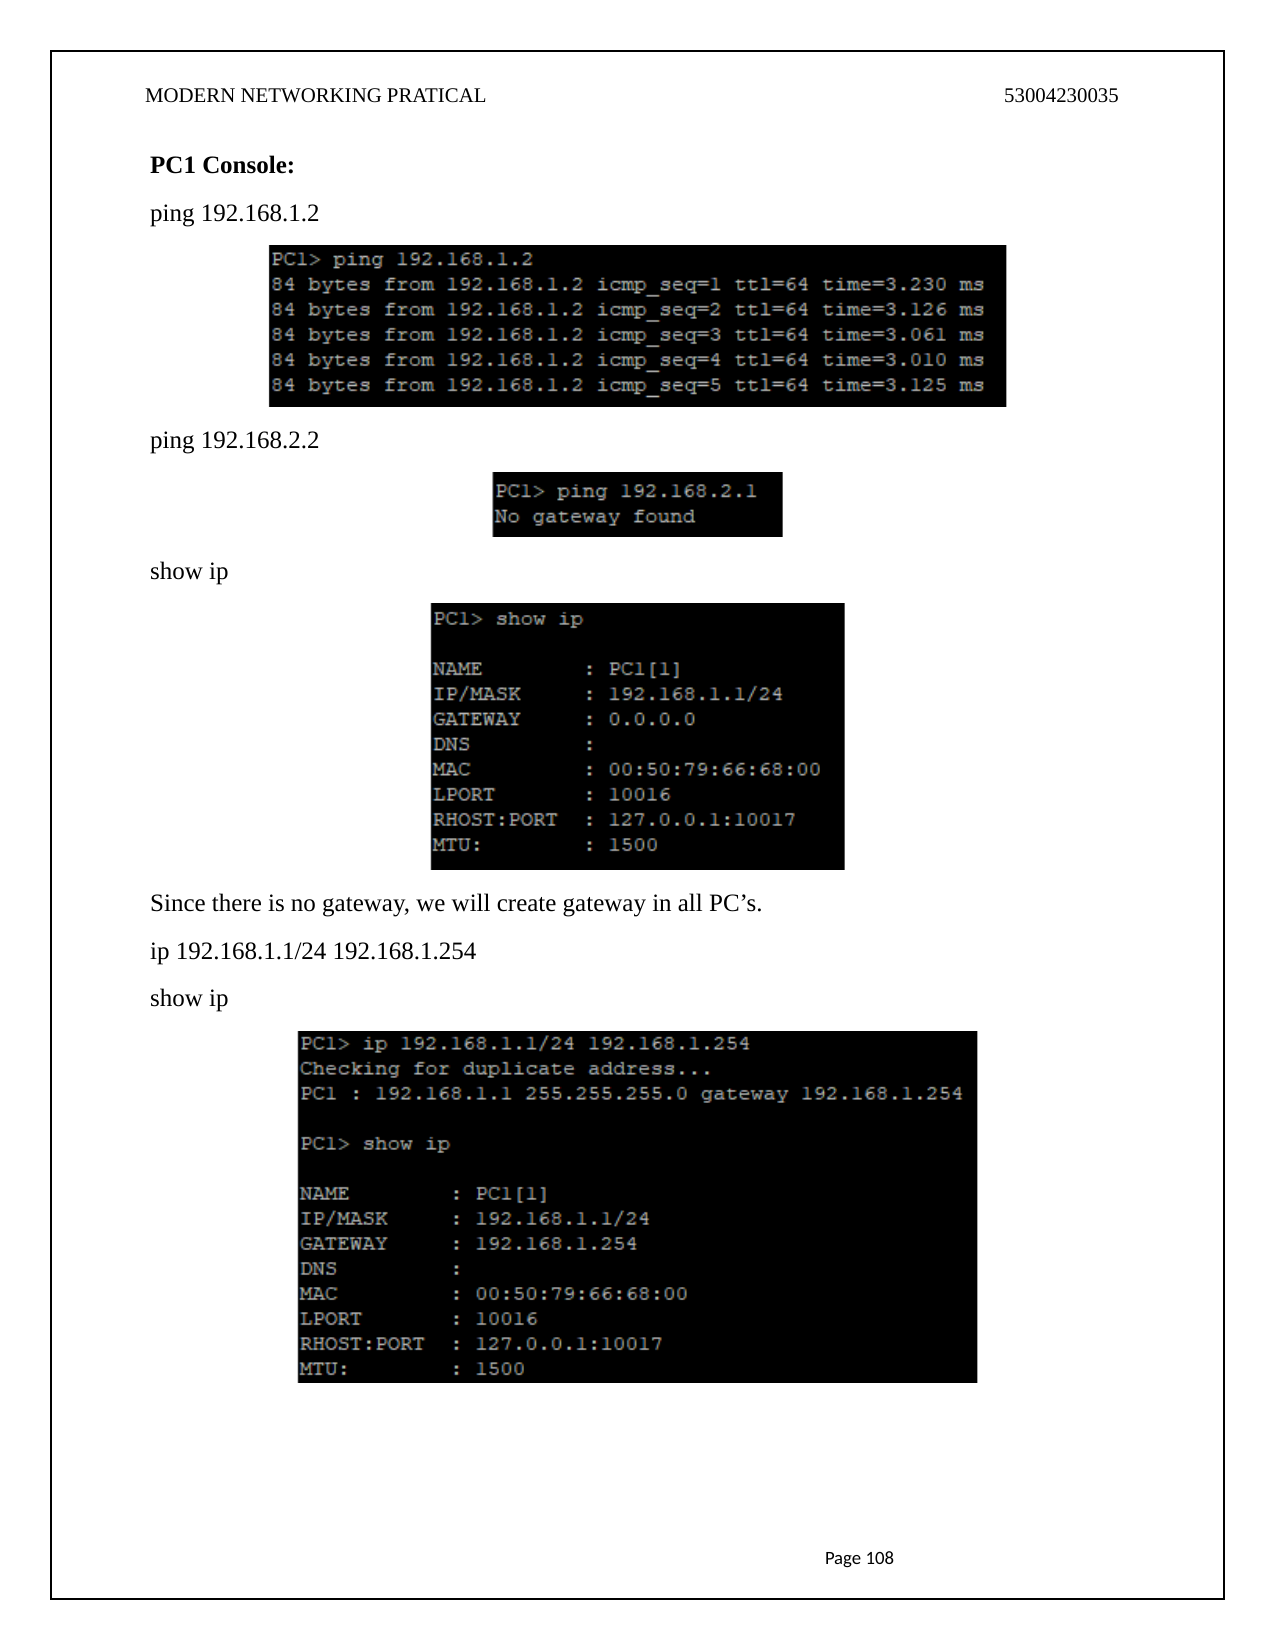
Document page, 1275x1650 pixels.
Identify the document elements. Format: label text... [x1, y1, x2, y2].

text ping 192.168.1.2 [150, 198, 1125, 226]
picture [297, 1031, 978, 1383]
picture [268, 245, 1007, 407]
text Since there is no gateway, we will create gateway in all PC’s. [150, 888, 1125, 917]
text show ip [150, 556, 1125, 584]
text ip 192.168.1.1/24 192.168.1.254 [150, 936, 1125, 964]
text PC1 Console: [150, 150, 1125, 179]
text show ip [150, 983, 1125, 1012]
text ping 192.168.2.2 [150, 425, 1125, 454]
picture [430, 603, 845, 870]
picture [492, 472, 783, 537]
